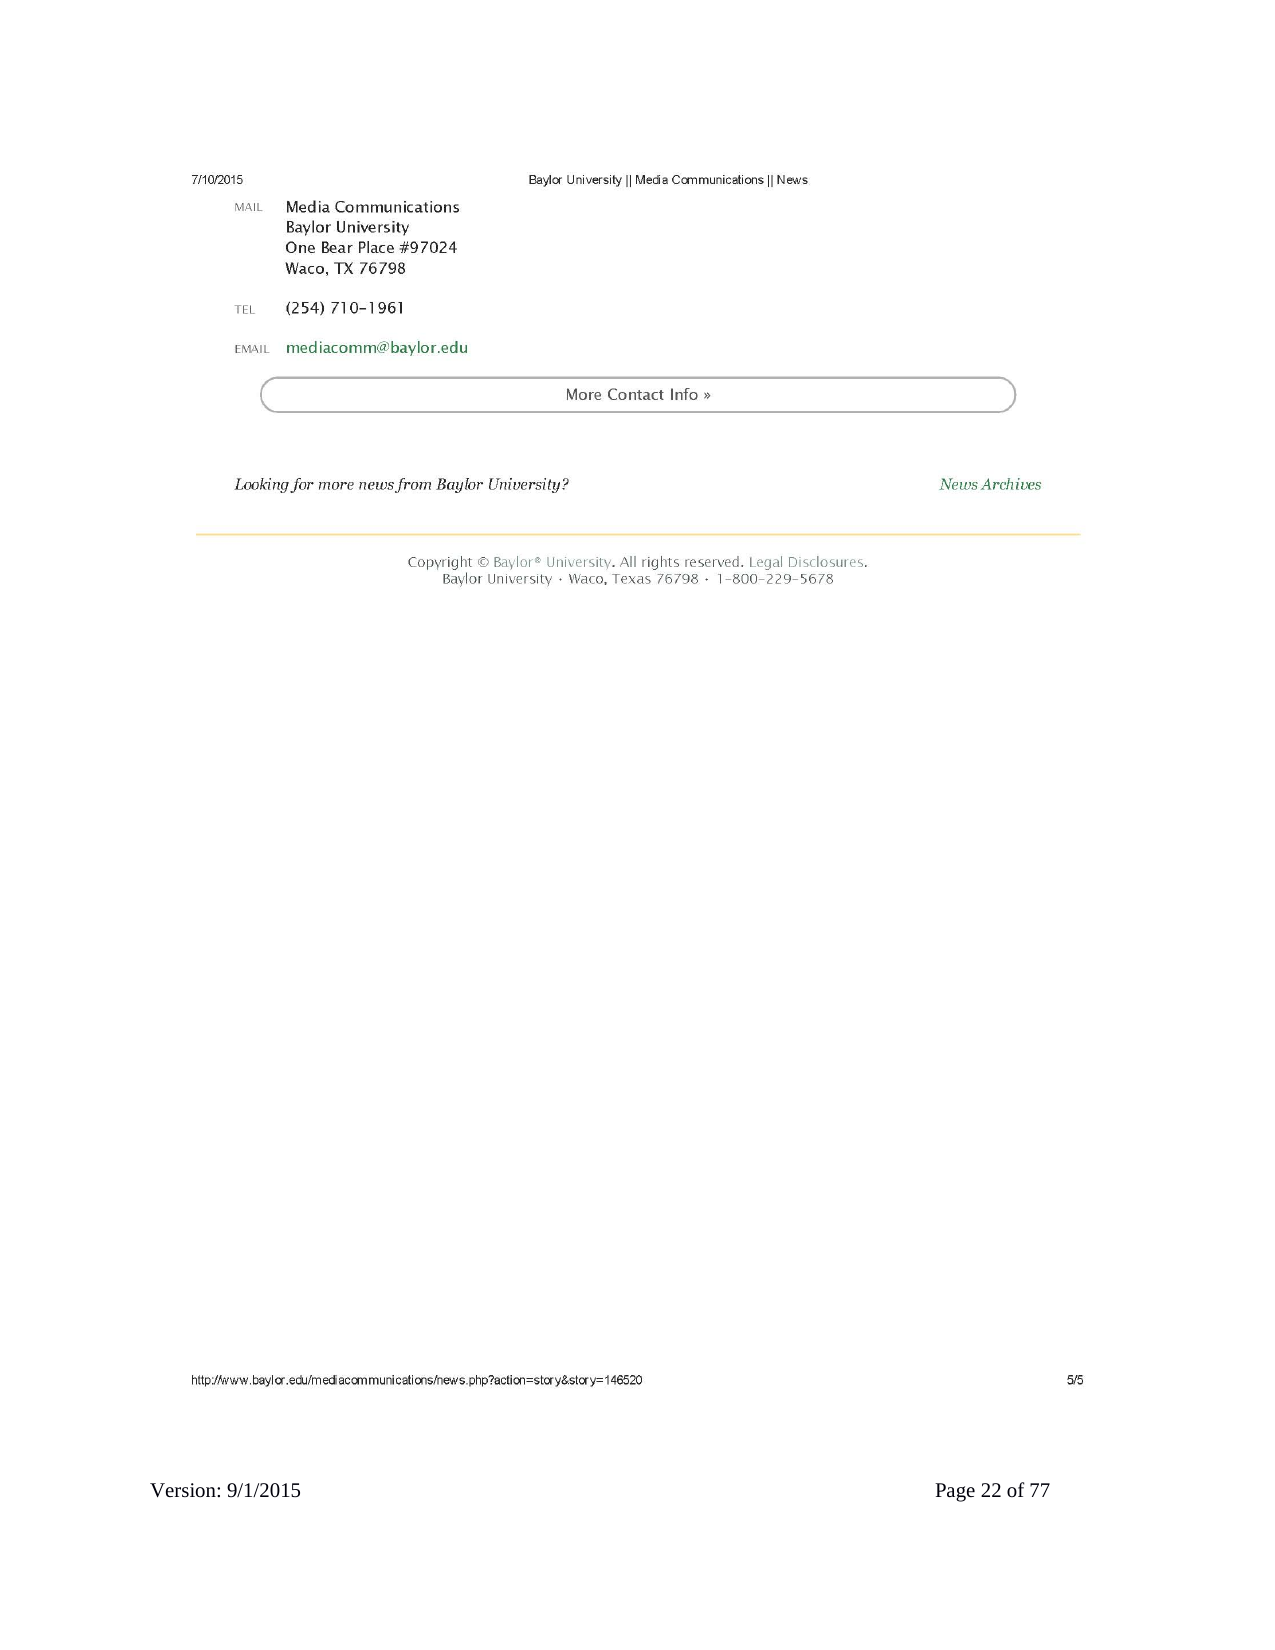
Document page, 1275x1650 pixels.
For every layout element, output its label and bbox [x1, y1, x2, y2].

picture [150, 150, 1124, 1411]
